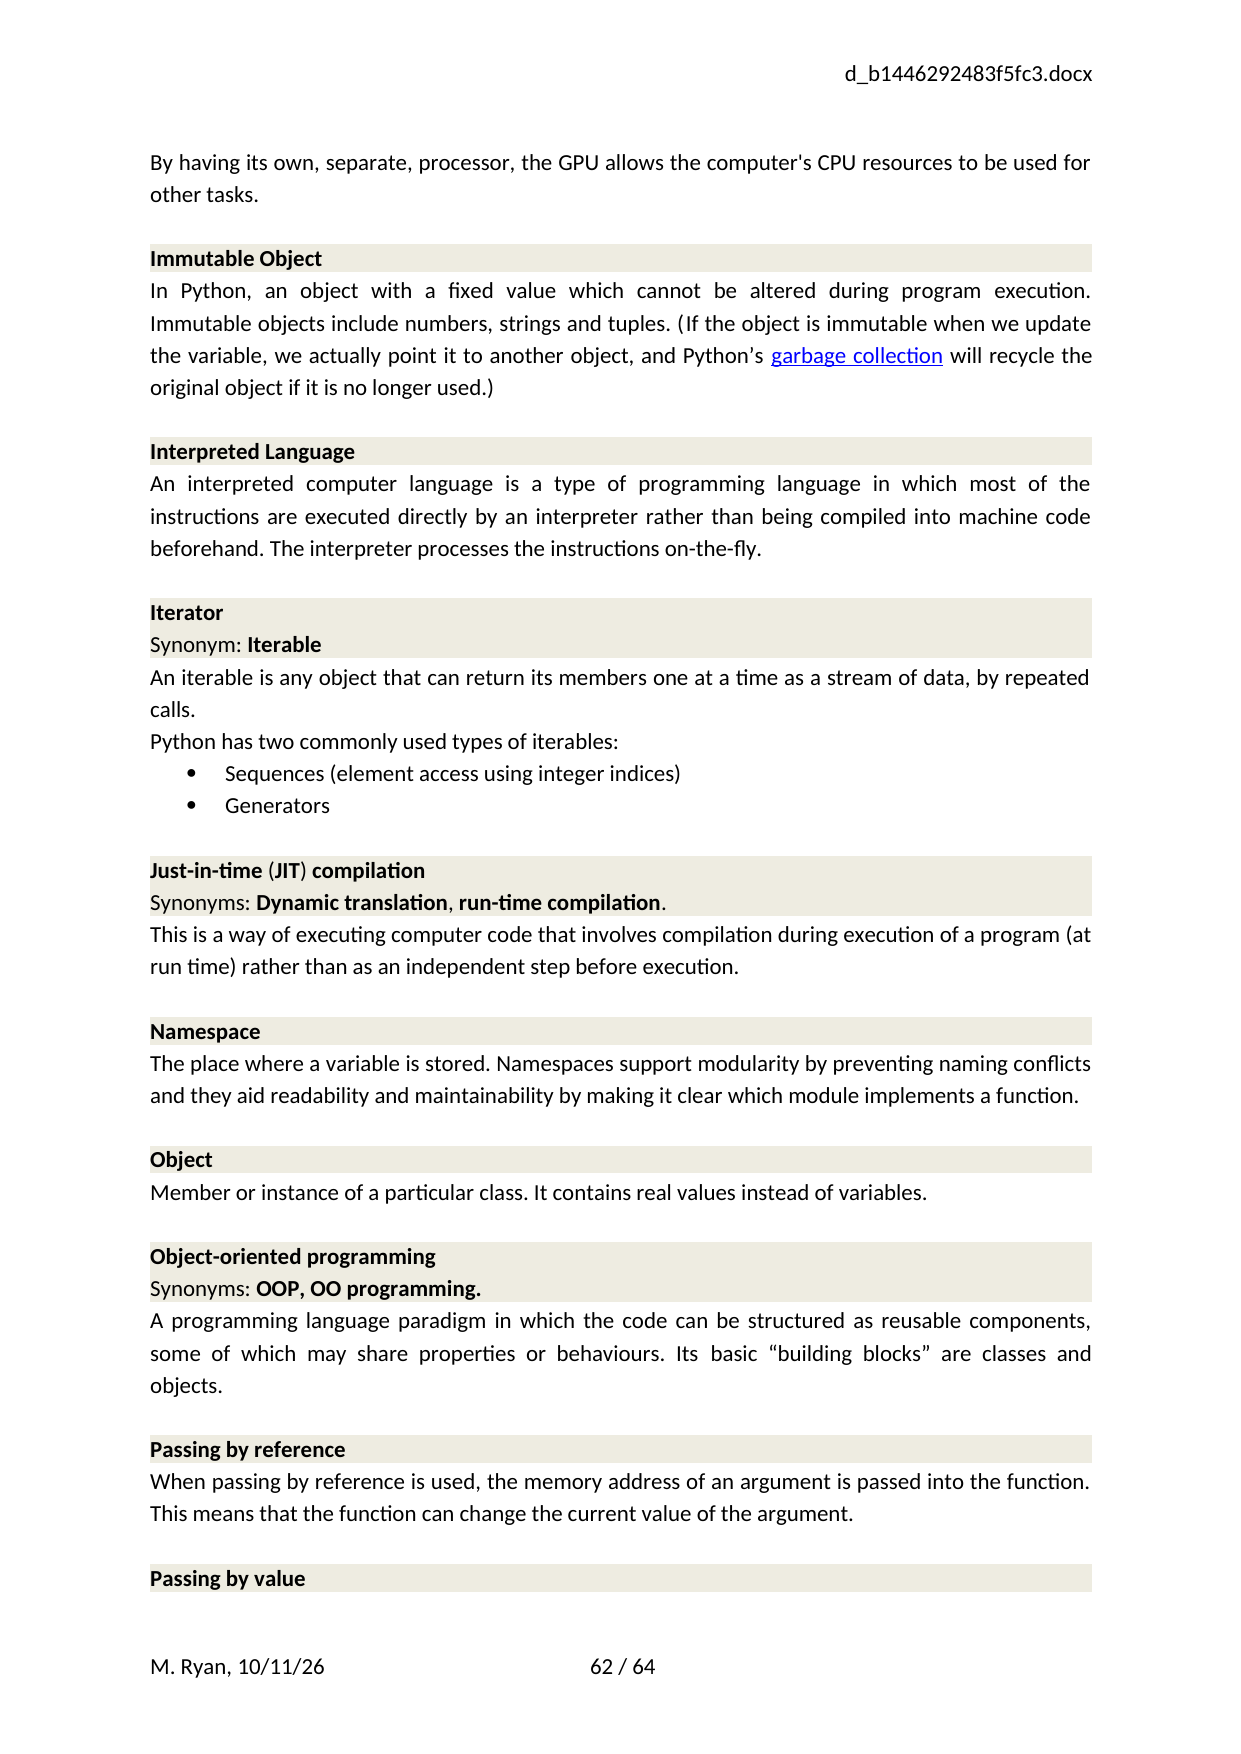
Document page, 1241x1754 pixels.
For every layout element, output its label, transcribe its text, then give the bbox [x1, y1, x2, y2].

text Iterator [150, 598, 1092, 626]
text Python has two commonly used types of iterables: [150, 727, 1092, 755]
text Namespace [150, 1017, 1092, 1045]
text Synonym: Iterable [150, 631, 1092, 658]
text Immutable Object [150, 244, 1092, 272]
text An interpreted computer language is a type of programming language in which most of the instructions are executed directly by an interpreter rather than being compiled into machine code beforehand. The interpreter processes the instructions on-the-fly. [150, 469, 1092, 562]
text In Python, an object with a fixed value which cannot be altered during program execution. Immutable objects include numbers, strings and tuples. (If the object is immutable when we update the variable, we actually point it to another object, and Python’s garbage collection will recycle the original object if it is no longer used.) [150, 276, 1092, 401]
text An iterable is any object that can return its members one at a time as a stream of data, by repeated calls. [150, 663, 1092, 723]
text Just-in-time (JIT) compilation [150, 856, 1092, 884]
text Synonyms: OOP, OO programming. [150, 1274, 1092, 1302]
text The place where a variable is stored. Namespaces support modularity by preventing naming conflicts and they aid readability and maintainability by making it clear which module implements a function. [150, 1049, 1092, 1109]
text Object-oriented programming [150, 1242, 1092, 1270]
text This is a way of executing computer code that involves compilation during execution of a program (at run time) rather than as an independent step before execution. [150, 920, 1092, 980]
text Object [150, 1146, 1092, 1173]
text By having its own, separate, processor, the GPU allows the computer's CPU resources to be used for other tasks. [150, 148, 1092, 208]
text When passing by reference is used, the memory address of an argument is passed into the function. This means that the function can change the current value of the argument. [150, 1467, 1092, 1528]
text Passing by value [150, 1564, 1092, 1592]
text Passing by reference [150, 1435, 1092, 1463]
list Generators [187, 791, 1092, 819]
text A programming language paradigm in which the code can be structured as reusable components, some of which may share properties or behaviours. Its basic “building blocks” are classes and objects. [150, 1306, 1092, 1399]
text Synonyms: Dynamic translation, run-time compilation. [150, 888, 1092, 916]
text Interpreted Language [150, 437, 1092, 465]
text Member or instance of a particular class. It contains real values instead of variables. [150, 1178, 1092, 1206]
list Sequences (element access using integer indices) [187, 759, 1092, 787]
